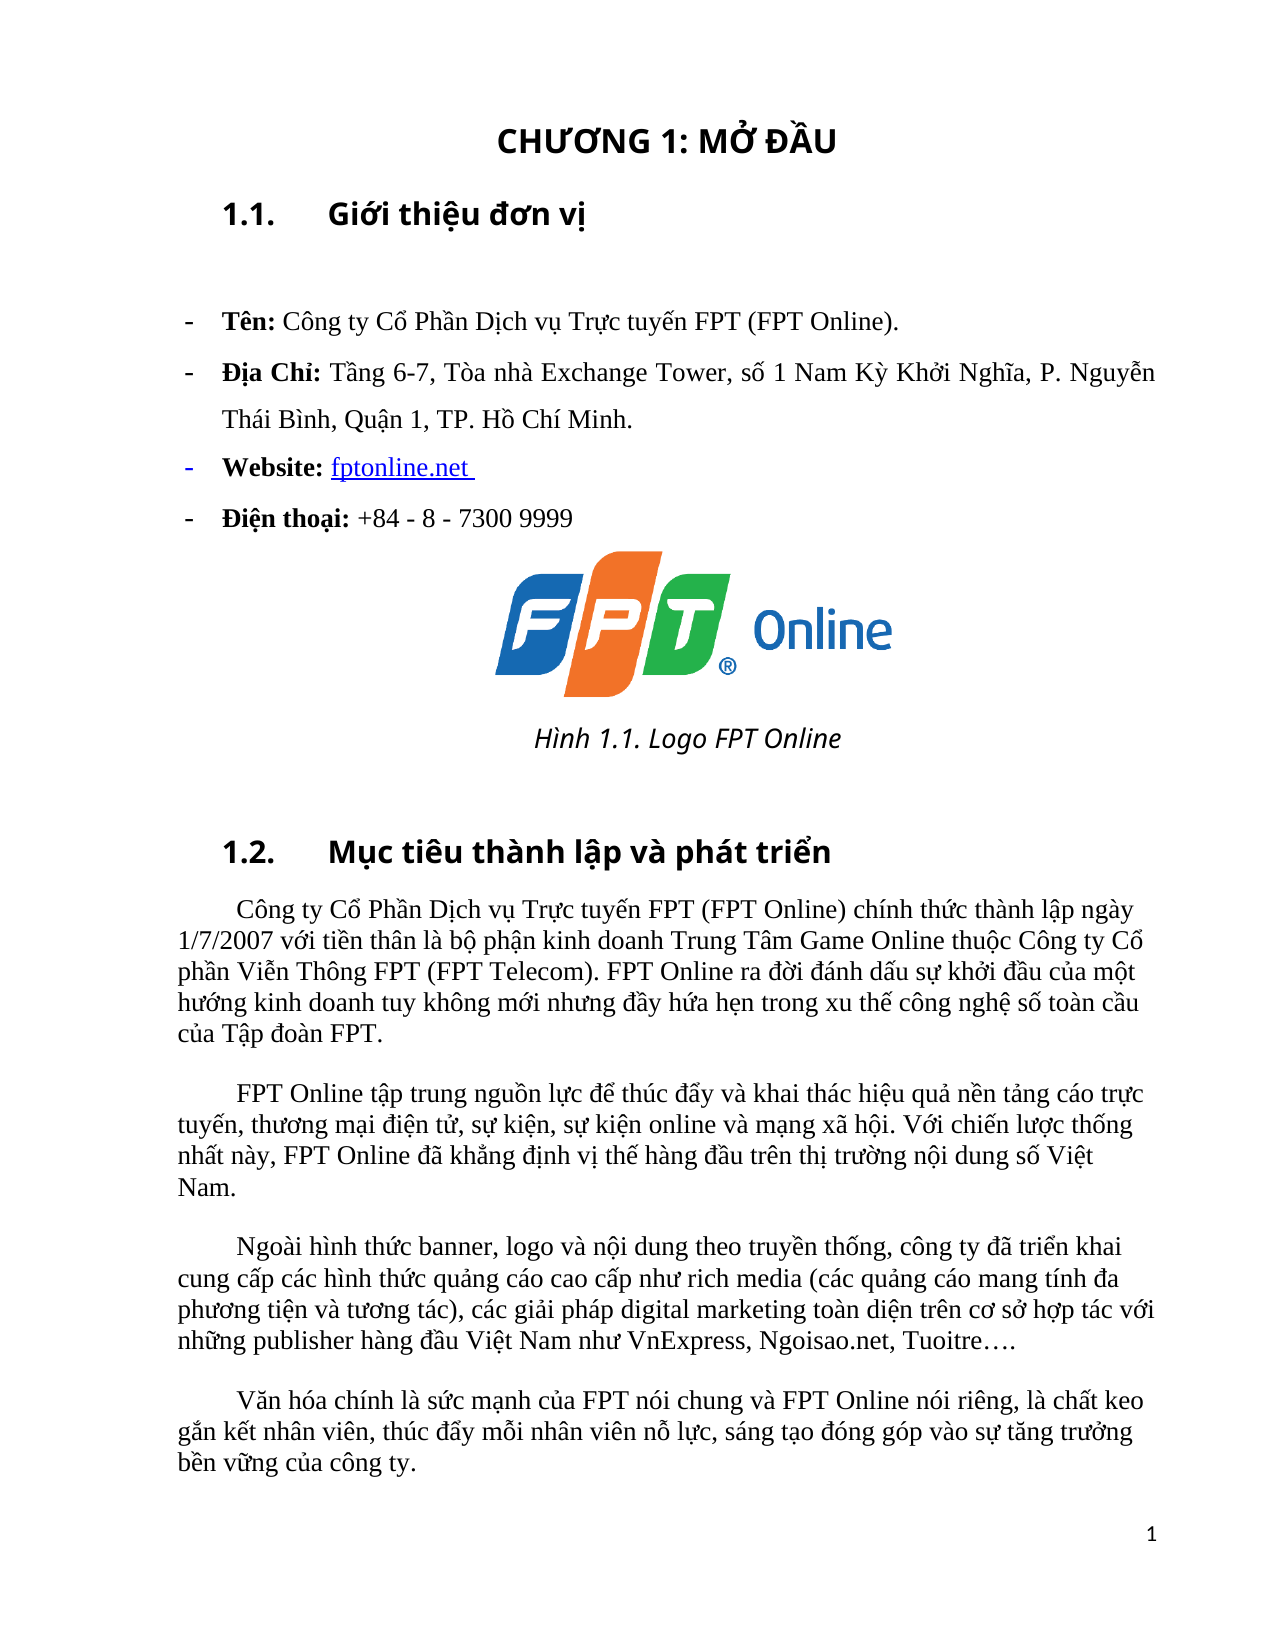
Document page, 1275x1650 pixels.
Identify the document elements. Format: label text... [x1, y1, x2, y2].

list Tên: Công ty Cổ Phần Dịch vụ Trực tuyến FPT (FPT Online). [184, 303, 1157, 337]
subtitle CHƯƠNG 1: MỞ ĐẦU [177, 118, 1157, 163]
list Website: fptonline.net [184, 449, 1157, 483]
text Công ty Cổ Phần Dịch vụ Trực tuyến FPT (FPT Online) chính thức thành lập ngày 1/7/2007 với tiền thân là bộ phận kinh doanh Trung Tâm Game Online thuộc Công ty Cổ phần Viễn Thông FPT (FPT Telecom). FPT Online ra đời đánh dấu sự khởi đầu của một hướng kinh doanh tuy không mới nhưng đầy hứa hẹn trong xu thế công nghệ số toàn cầu của Tập đoàn FPT. [177, 893, 1157, 1077]
list Địa Chỉ: Tầng 6-7, Tòa nhà Exchange Tower, số 1 Nam Kỳ Khởi Nghĩa, P. Nguyễn Thái Bình, Quận 1, TP. Hồ Chí Minh. [184, 354, 1157, 434]
text Văn hóa chính là sức mạnh của FPT nói chung và FPT Online nói riêng, là chất keo gắn kết nhân viên, thúc đẩy mỗi nhân viên nỗ lực, sáng tạo đóng góp vào sự tăng trưởng bền vững của công ty. [177, 1384, 1157, 1506]
picture [477, 550, 902, 701]
list Điện thoại: +84 - 8 - 7300 9999 [184, 500, 1157, 533]
list Giới thiệu đơn vị [177, 192, 1157, 235]
text FPT Online tập trung nguồn lực để thúc đẩy và khai thác hiệu quả nền tảng cáo trực tuyến, thương mại điện tử, sự kiện, sự kiện online và mạng xã hội. Với chiến lược thống nhất này, FPT Online đã khẳng định vị thế hàng đầu trên thị trường nội dung số Việt Nam. [177, 1077, 1157, 1231]
list Mục tiêu thành lập và phát triển [177, 830, 1157, 873]
text Ngoài hình thức banner, logo và nội dung theo truyền thống, công ty đã triển khai cung cấp các hình thức quảng cáo cao cấp như rich media (các quảng cáo mang tính đa phương tiện và tương tác), các giải pháp digital marketing toàn diện trên cơ sở hợp tác với những publisher hàng đầu Việt Nam như VnExpress, Ngoisao.net, Tuoitre…. [177, 1231, 1157, 1384]
list Hình 1.1. Logo FPT Online [222, 719, 1157, 756]
